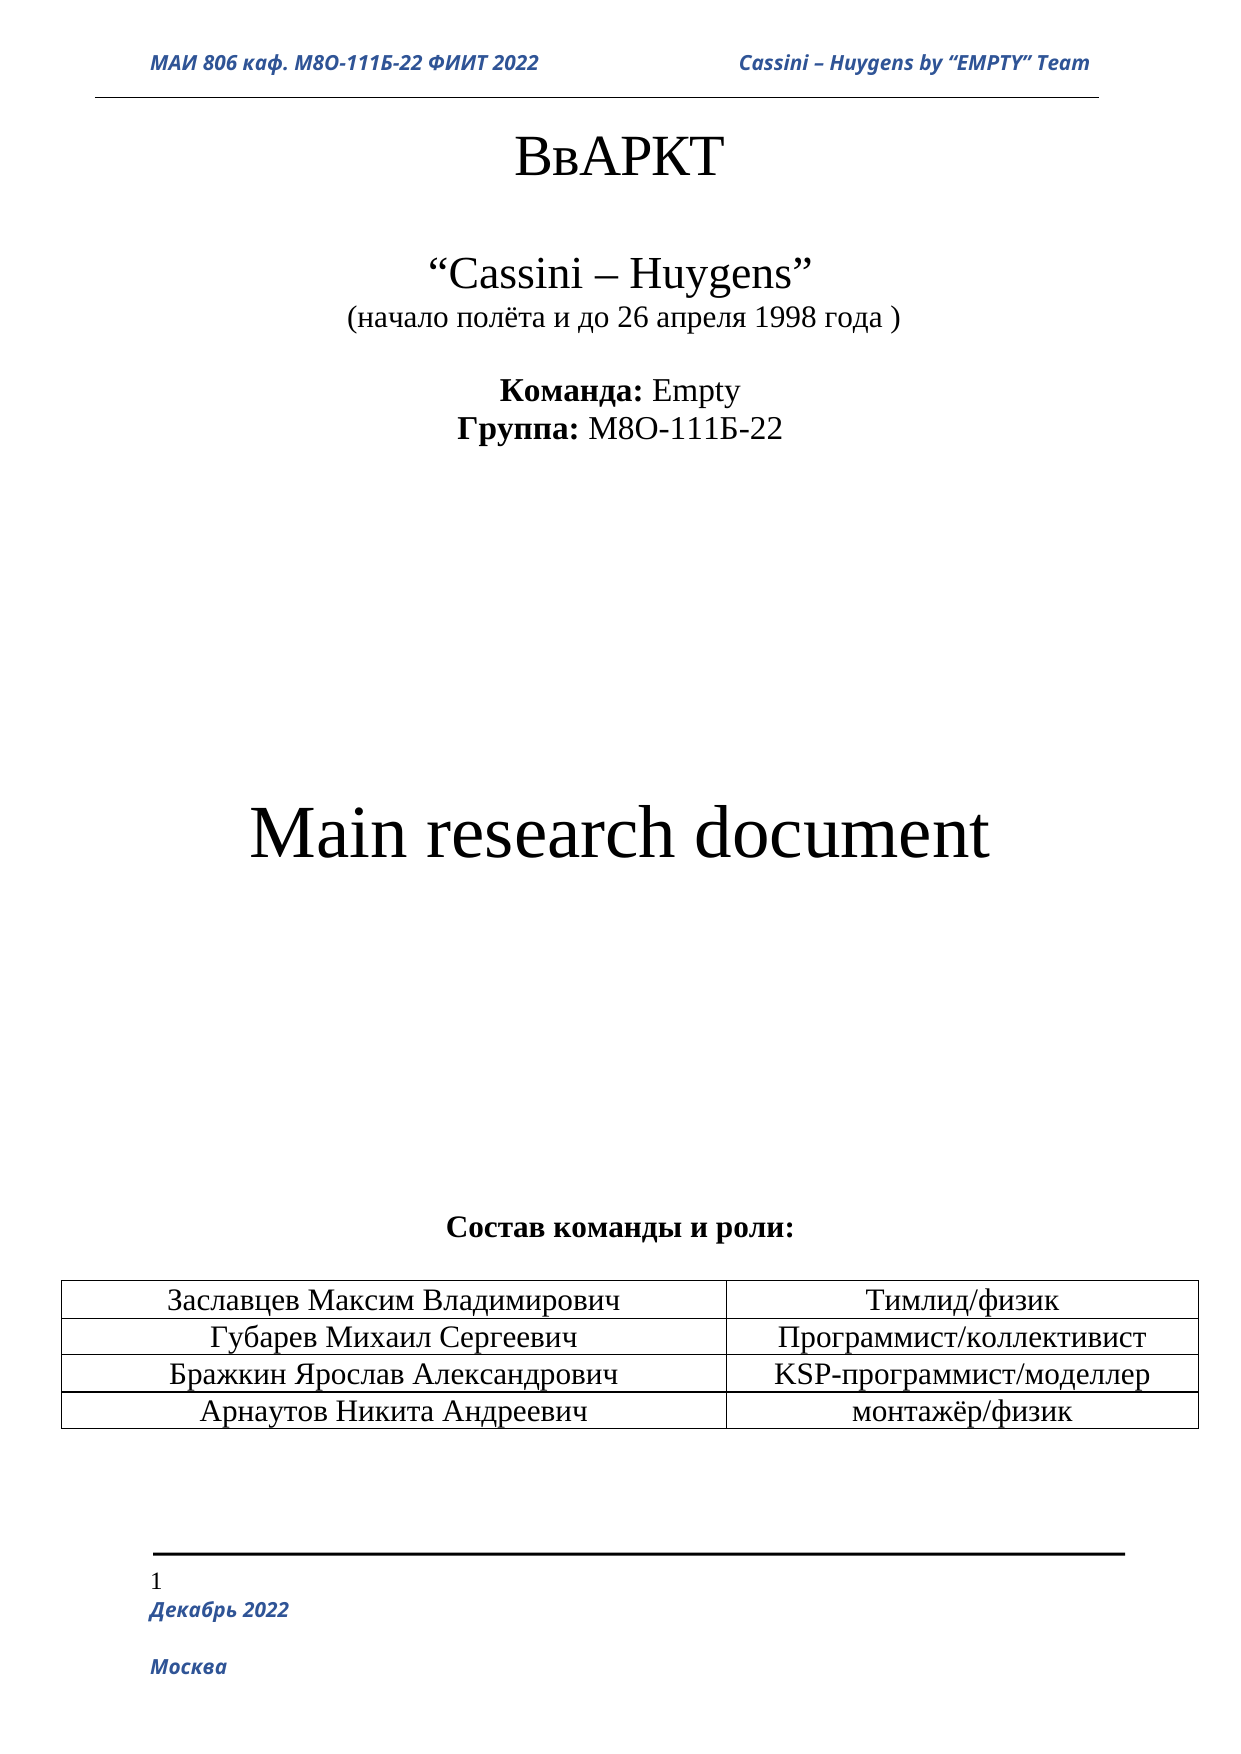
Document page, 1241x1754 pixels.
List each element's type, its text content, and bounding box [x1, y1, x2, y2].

text Группа: М8О-111Б-22 [150, 408, 1090, 447]
table_cell Программист/коллективист [727, 1319, 1198, 1354]
table_header Заславцев Максим Владимирович [62, 1281, 726, 1317]
table_header Тимлид/физик [727, 1281, 1198, 1317]
text Состав команды и роли: [150, 1208, 1090, 1244]
table_cell Арнаутов Никита Андреевич [62, 1393, 726, 1428]
title ВвАРКТ [150, 121, 1090, 188]
text “Cassini – Huygens” [150, 245, 1090, 298]
text Main research document [150, 787, 1090, 873]
table_cell Бражкин Ярослав Александрович [62, 1355, 726, 1391]
table_cell Губарев Михаил Сергеевич [62, 1319, 726, 1354]
text (начало полёта и до 26 апреля 1998 года ) [150, 298, 1090, 334]
table_cell KSP-программист/моделлер [727, 1355, 1198, 1391]
text Команда: Empty [150, 370, 1090, 408]
table_cell монтажёр/физик [727, 1393, 1198, 1428]
